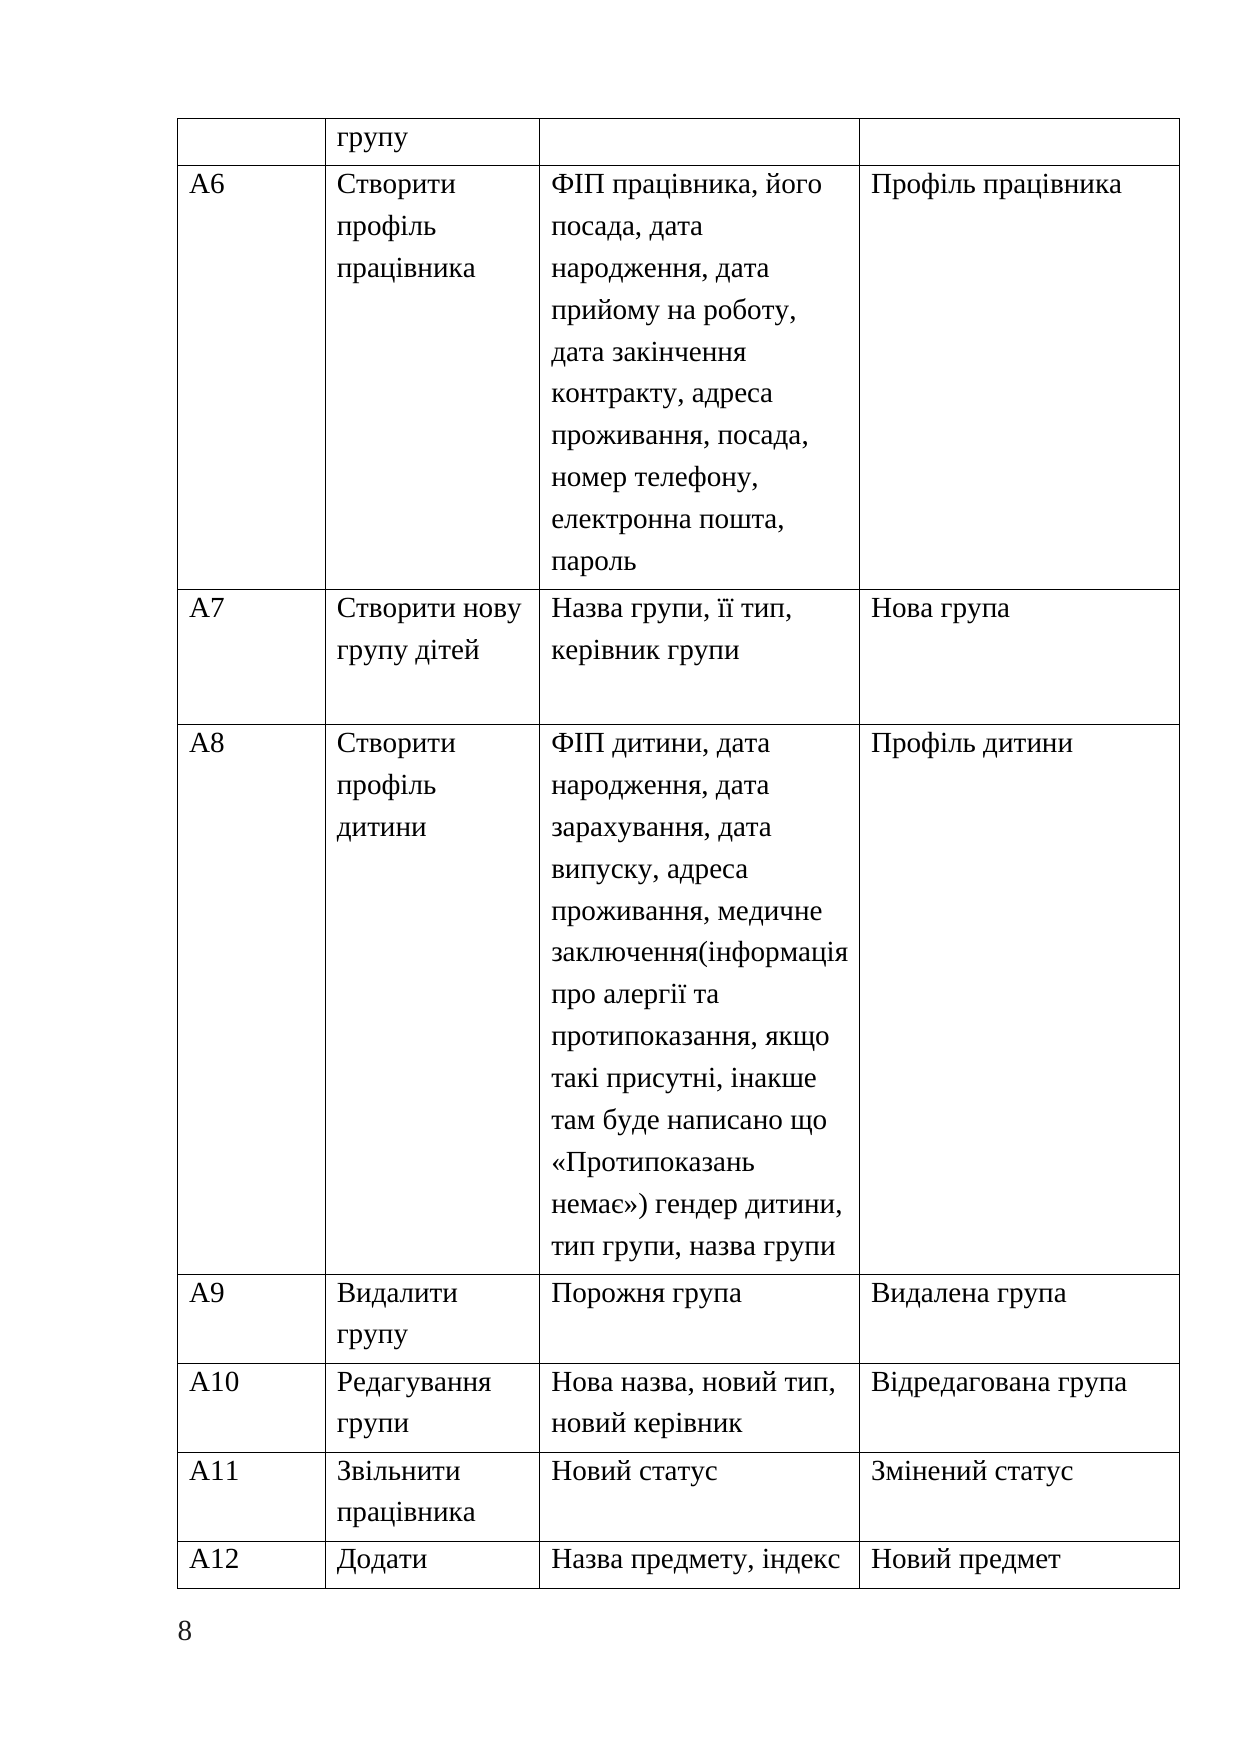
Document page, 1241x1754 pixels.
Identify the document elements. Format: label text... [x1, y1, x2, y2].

table_cell Профіль працівника [860, 166, 1179, 589]
table_cell ФІП дитини, дата народження, дата зарахування, дата випуску, адреса проживання, медичне заключення(інформація про алергії та протипоказання, якщо такі присутні, інакше там буде написано що «Протипоказань немає») гендер дитини, тип групи, назва групи [540, 725, 859, 1274]
table_cell Створити профіль дитини [326, 725, 539, 1274]
table_cell Створити профіль працівника [326, 166, 539, 589]
table_cell Профіль дитини [860, 725, 1179, 1274]
table_cell Нова група [860, 590, 1179, 724]
table_cell Назва групи, її тип, керівник групи [540, 590, 859, 724]
table_cell А9 [178, 1275, 325, 1363]
table_cell Звільнити працівника [326, 1453, 539, 1541]
table_cell Змінений статус [860, 1453, 1179, 1541]
table_cell А12 [178, 1542, 325, 1588]
table_cell Новий предмет [860, 1542, 1179, 1588]
table_cell Відредагована група [860, 1364, 1179, 1452]
table_cell Видалити групу [326, 1275, 539, 1363]
table_cell Створити нову групу дітей [326, 590, 539, 724]
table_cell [326, 119, 539, 165]
table_cell А7 [178, 590, 325, 724]
table_cell Видалена група [860, 1275, 1179, 1363]
table_cell Нова назва, новий тип, новий керівник [540, 1364, 859, 1452]
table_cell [540, 1542, 859, 1588]
table_cell ФІП працівника, його посада, дата народження, дата прийому на роботу, дата закінчення контракту, адреса проживання, посада, номер телефону, електронна пошта, пароль [540, 166, 859, 589]
table_cell А10 [178, 1364, 325, 1452]
table_cell А8 [178, 725, 325, 1274]
table_cell А11 [178, 1453, 325, 1541]
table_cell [540, 119, 859, 165]
table_cell Додати предмет [326, 1542, 539, 1588]
table_cell Редагування групи [326, 1364, 539, 1452]
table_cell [860, 119, 1179, 165]
table_cell Новий статус [540, 1453, 859, 1541]
table_cell А5 [178, 119, 325, 165]
table_cell А6 [178, 166, 325, 589]
table_cell Порожня група [540, 1275, 859, 1363]
